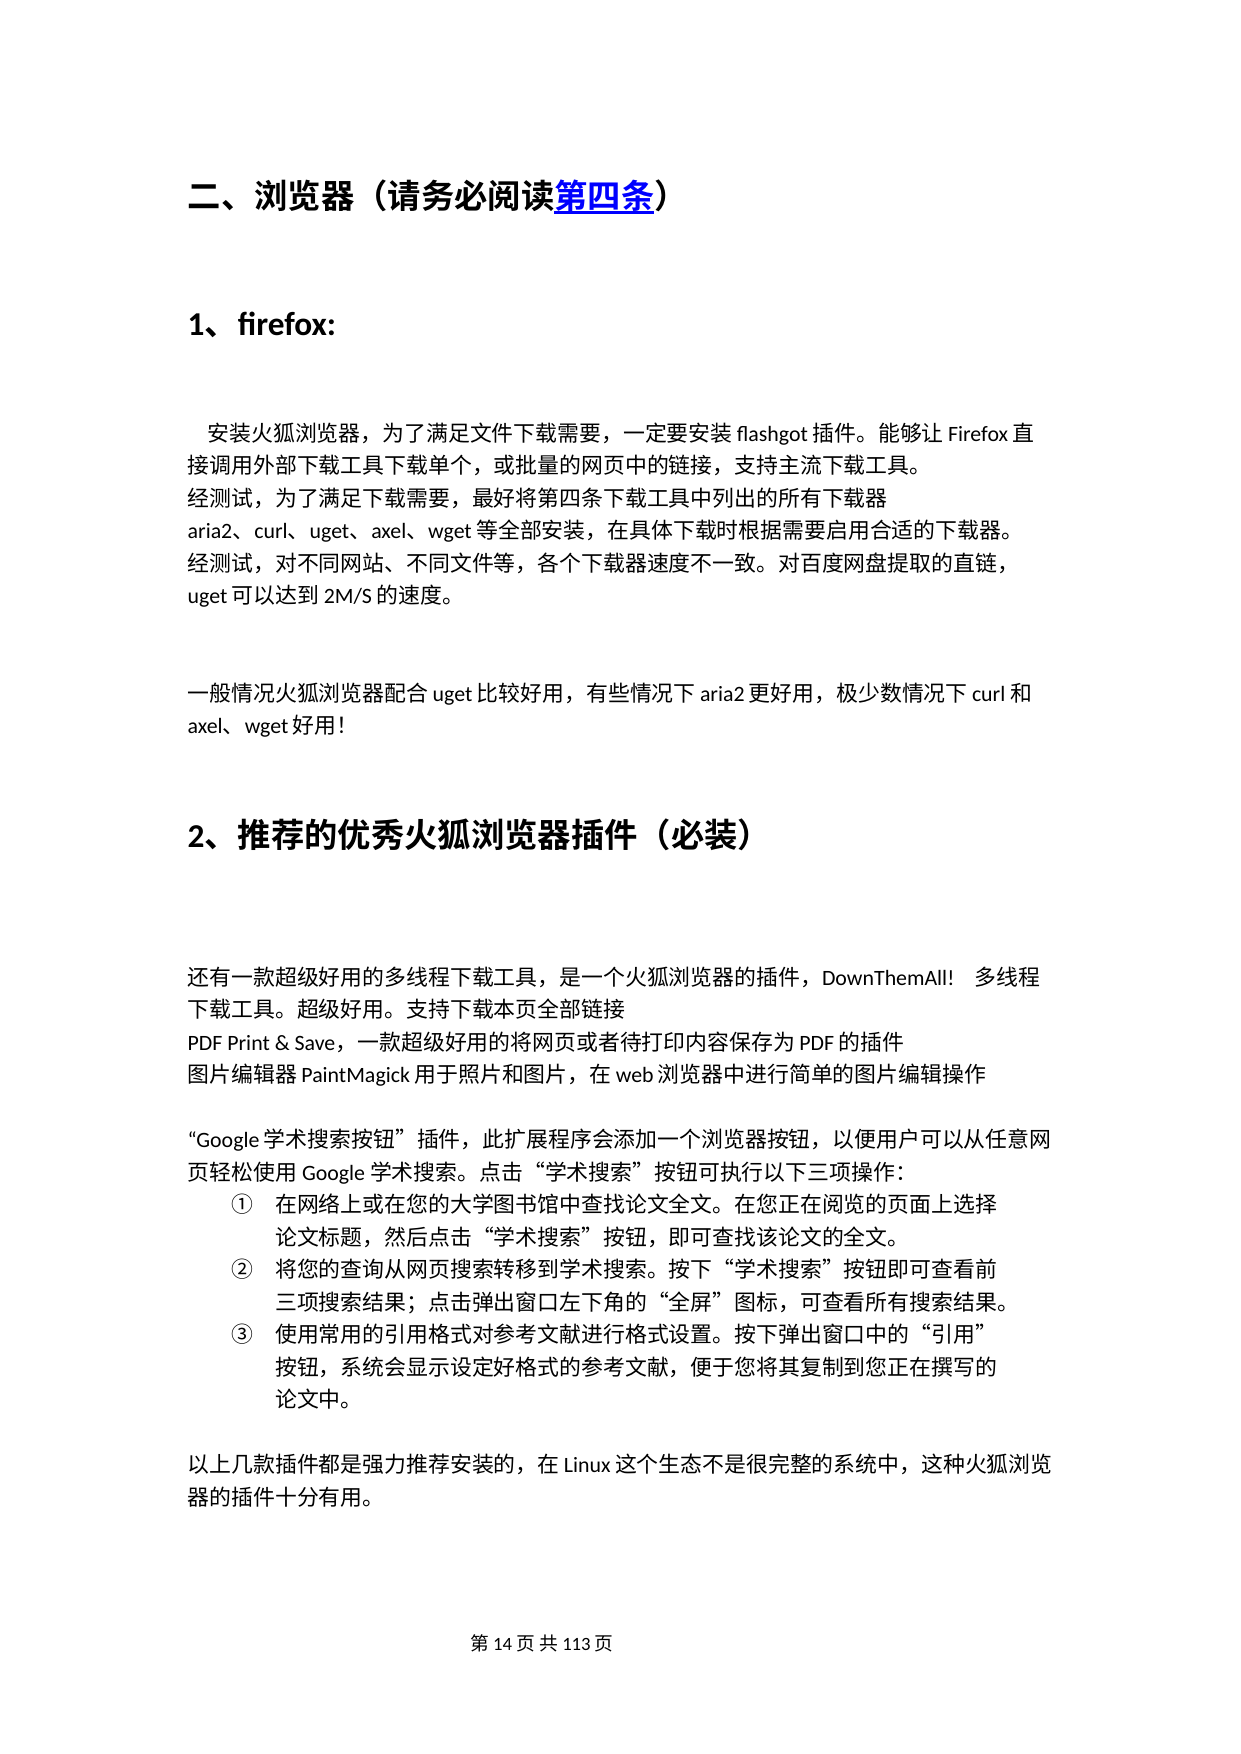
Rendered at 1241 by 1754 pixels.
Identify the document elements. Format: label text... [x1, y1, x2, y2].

list 使用常用的引用格式对参考文献进行格式设置。按下弹出窗口中的“引用”按钮，系统会显示设定好格式的参考文献，便于您将其复制到您正在撰写的论文中。 [231, 1317, 1009, 1414]
text 一般情况火狐浏览器配合uget比较好用，有些情况下aria2更好用，极少数情况下curl和axel、wget好用！ [187, 676, 1053, 741]
list 在网络上或在您的大学图书馆中查找论文全文。在您正在阅览的页面上选择论文标题，然后点击“学术搜索”按钮，即可查找该论文的全文。 [231, 1187, 1009, 1252]
text “Google学术搜索按钮”插件，此扩展程序会添加一个浏览器按钮，以便用户可以从任意网页轻松使用 Google 学术搜索。点击“学术搜索”按钮可执行以下三项操作： [187, 1122, 1053, 1187]
subtitle 1、firefox: [187, 289, 1053, 354]
text 还有一款超级好用的多线程下载工具，是一个火狐浏览器的插件，DownThemAll! 多线程下载工具。超级好用。支持下载本页全部链接 [187, 959, 1053, 1024]
text 经测试，为了满足下载需要，最好将第四条下载工具中列出的所有下载器aria2、curl、uget、axel、wget等全部安装，在具体下载时根据需要启用合适的下载器。 [187, 481, 1053, 546]
text 经测试，对不同网站、不同文件等，各个下载器速度不一致。对百度网盘提取的直链，uget可以达到2M/S的速度。 [187, 546, 1053, 611]
text PDF Print & Save，一款超级好用的将网页或者待打印内容保存为PDF的插件 [187, 1024, 1053, 1057]
text 图片编辑器PaintMagick用于照片和图片，在web浏览器中进行简单的图片编辑操作 [187, 1057, 1053, 1089]
text 以上几款插件都是强力推荐安装的，在Linux这个生态不是很完整的系统中，这种火狐浏览器的插件十分有用。 [187, 1447, 1053, 1512]
subtitle 2、推荐的优秀火狐浏览器插件（必装） [187, 800, 1053, 865]
list 将您的查询从网页搜索转移到学术搜索。按下“学术搜索”按钮即可查看前三项搜索结果；点击弹出窗口左下角的“全屏”图标，可查看所有搜索结果。 [231, 1252, 1009, 1317]
subtitle 二、浏览器（请务必阅读第四条） [187, 162, 1053, 227]
text 安装火狐浏览器，为了满足文件下载需要，一定要安装flashgot插件。能够让Firefox直接调用外部下载工具下载单个，或批量的网页中的链接，支持主流下载工具。 [187, 416, 1053, 481]
